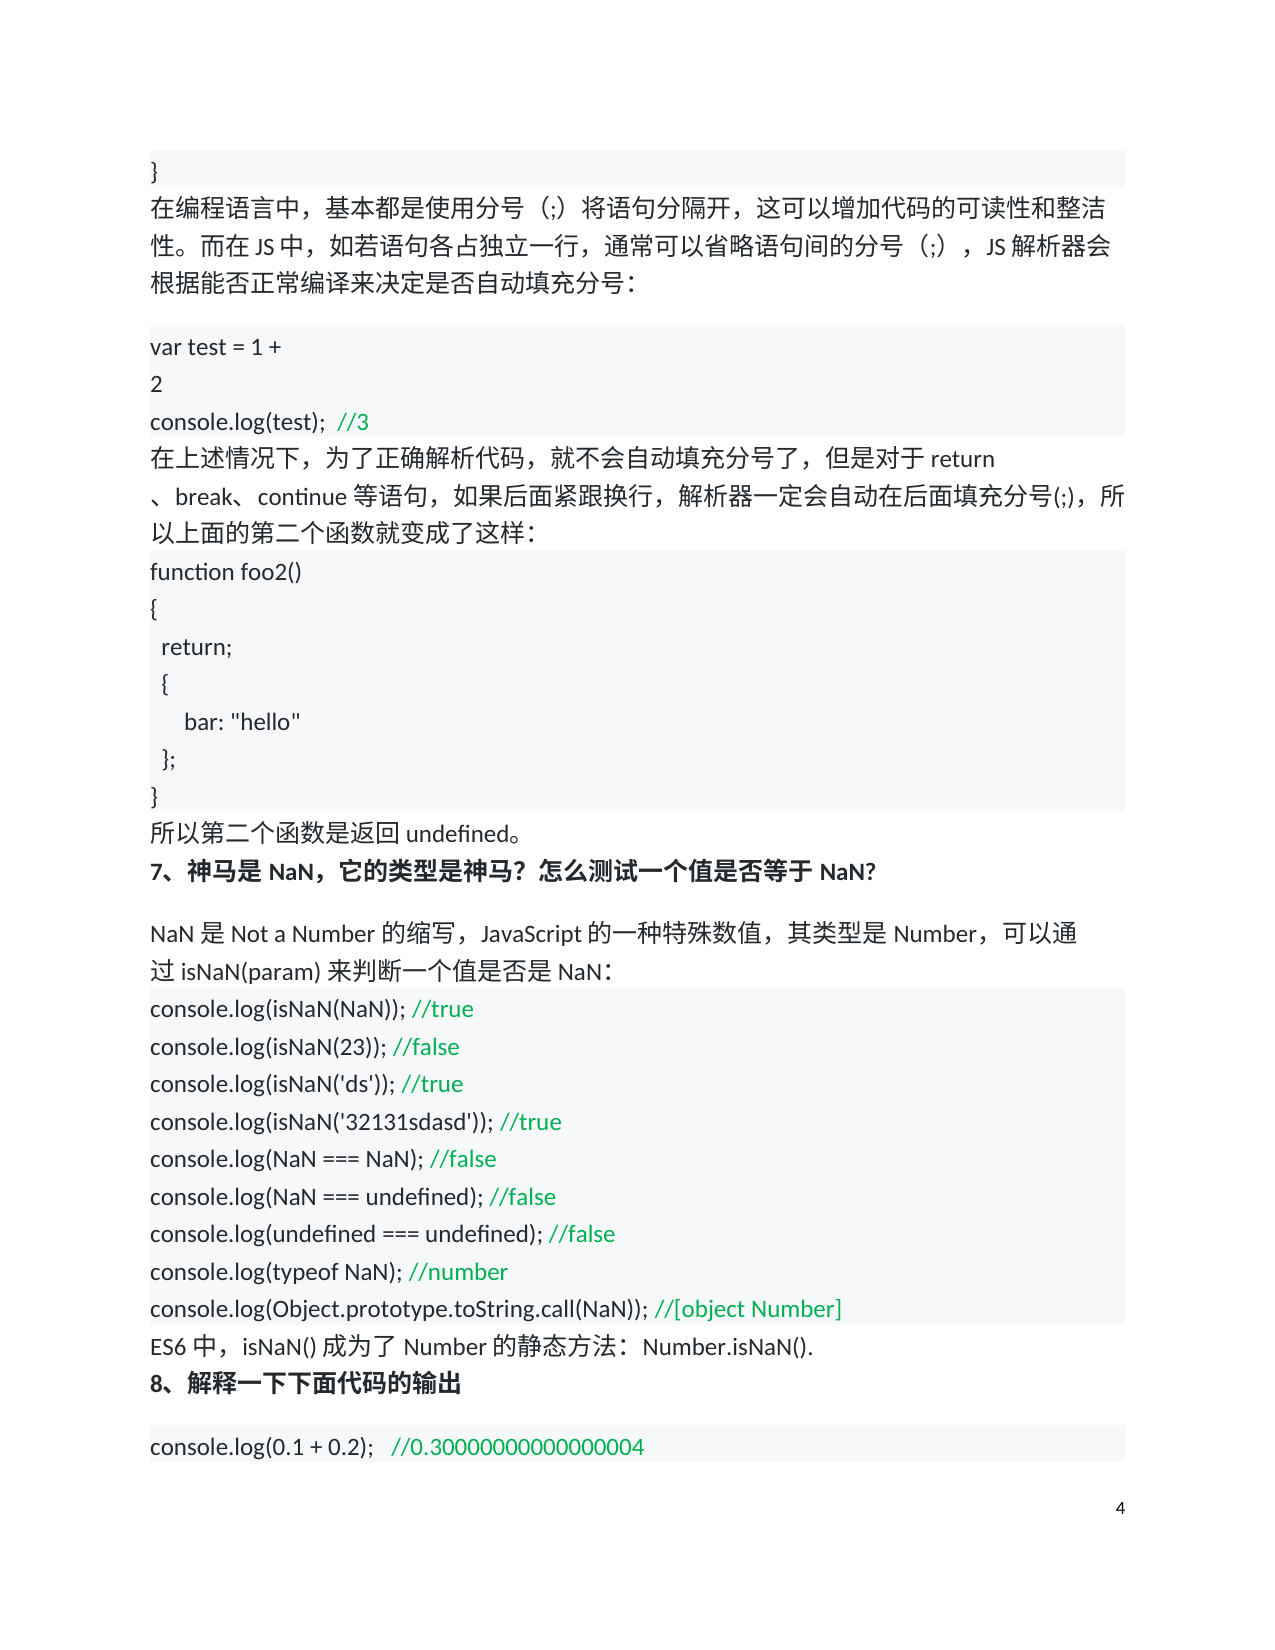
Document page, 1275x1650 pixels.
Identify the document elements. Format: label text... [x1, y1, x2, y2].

text NaN 是 Not a Number 的缩写，JavaScript 的一种特殊数值，其类型是 Number，可以通过 isNaN(param) 来判断一个值是否是 NaN： [150, 912, 1125, 987]
text 7、神马是 NaN，它的类型是神马？怎么测试一个值是否等于 NaN? [150, 850, 1125, 887]
text function foo2() [150, 550, 1125, 587]
text console.log(isNaN('ds')); //true [150, 1062, 1125, 1100]
text { [150, 587, 1125, 625]
text 所以第二个函数是返回 undefined。 [150, 812, 1125, 850]
text var test = 1 + [150, 325, 1125, 362]
text console.log(Object.prototype.toString.call(NaN)); //[object Number] [150, 1287, 1125, 1325]
text console.log(0.1 + 0.2); //0.30000000000000004 [150, 1425, 1125, 1462]
text console.log(undefined === undefined); //false [150, 1212, 1125, 1250]
text ES6 中，isNaN() 成为了 Number 的静态方法：Number.isNaN(). [150, 1325, 1125, 1362]
text console.log(isNaN(23)); //false [150, 1025, 1125, 1062]
text }; [150, 737, 1125, 775]
text console.log(test); //3 [150, 400, 1125, 437]
text } [150, 150, 1125, 187]
text 在编程语言中，基本都是使用分号（;）将语句分隔开，这可以增加代码的可读性和整洁性。而在JS中，如若语句各占独立一行，通常可以省略语句间的分号（;），JS 解析器会根据能否正常编译来决定是否自动填充分号： [150, 187, 1125, 300]
text console.log(NaN === undefined); //false [150, 1175, 1125, 1212]
text return; [150, 625, 1125, 662]
text { [150, 662, 1125, 700]
text console.log(typeof NaN); //number [150, 1250, 1125, 1287]
text 2 [150, 362, 1125, 400]
text console.log(NaN === NaN); //false [150, 1137, 1125, 1175]
text 在上述情况下，为了正确解析代码，就不会自动填充分号了，但是对于 return 、break、continue 等语句，如果后面紧跟换行，解析器一定会自动在后面填充分号(;)，所以上面的第二个函数就变成了这样： [150, 437, 1125, 550]
text console.log(isNaN('32131sdasd')); //true [150, 1100, 1125, 1137]
text 8、解释一下下面代码的输出 [150, 1362, 1125, 1400]
text console.log(isNaN(NaN)); //true [150, 987, 1125, 1025]
text bar: "hello" [150, 700, 1125, 737]
text } [150, 775, 1125, 812]
